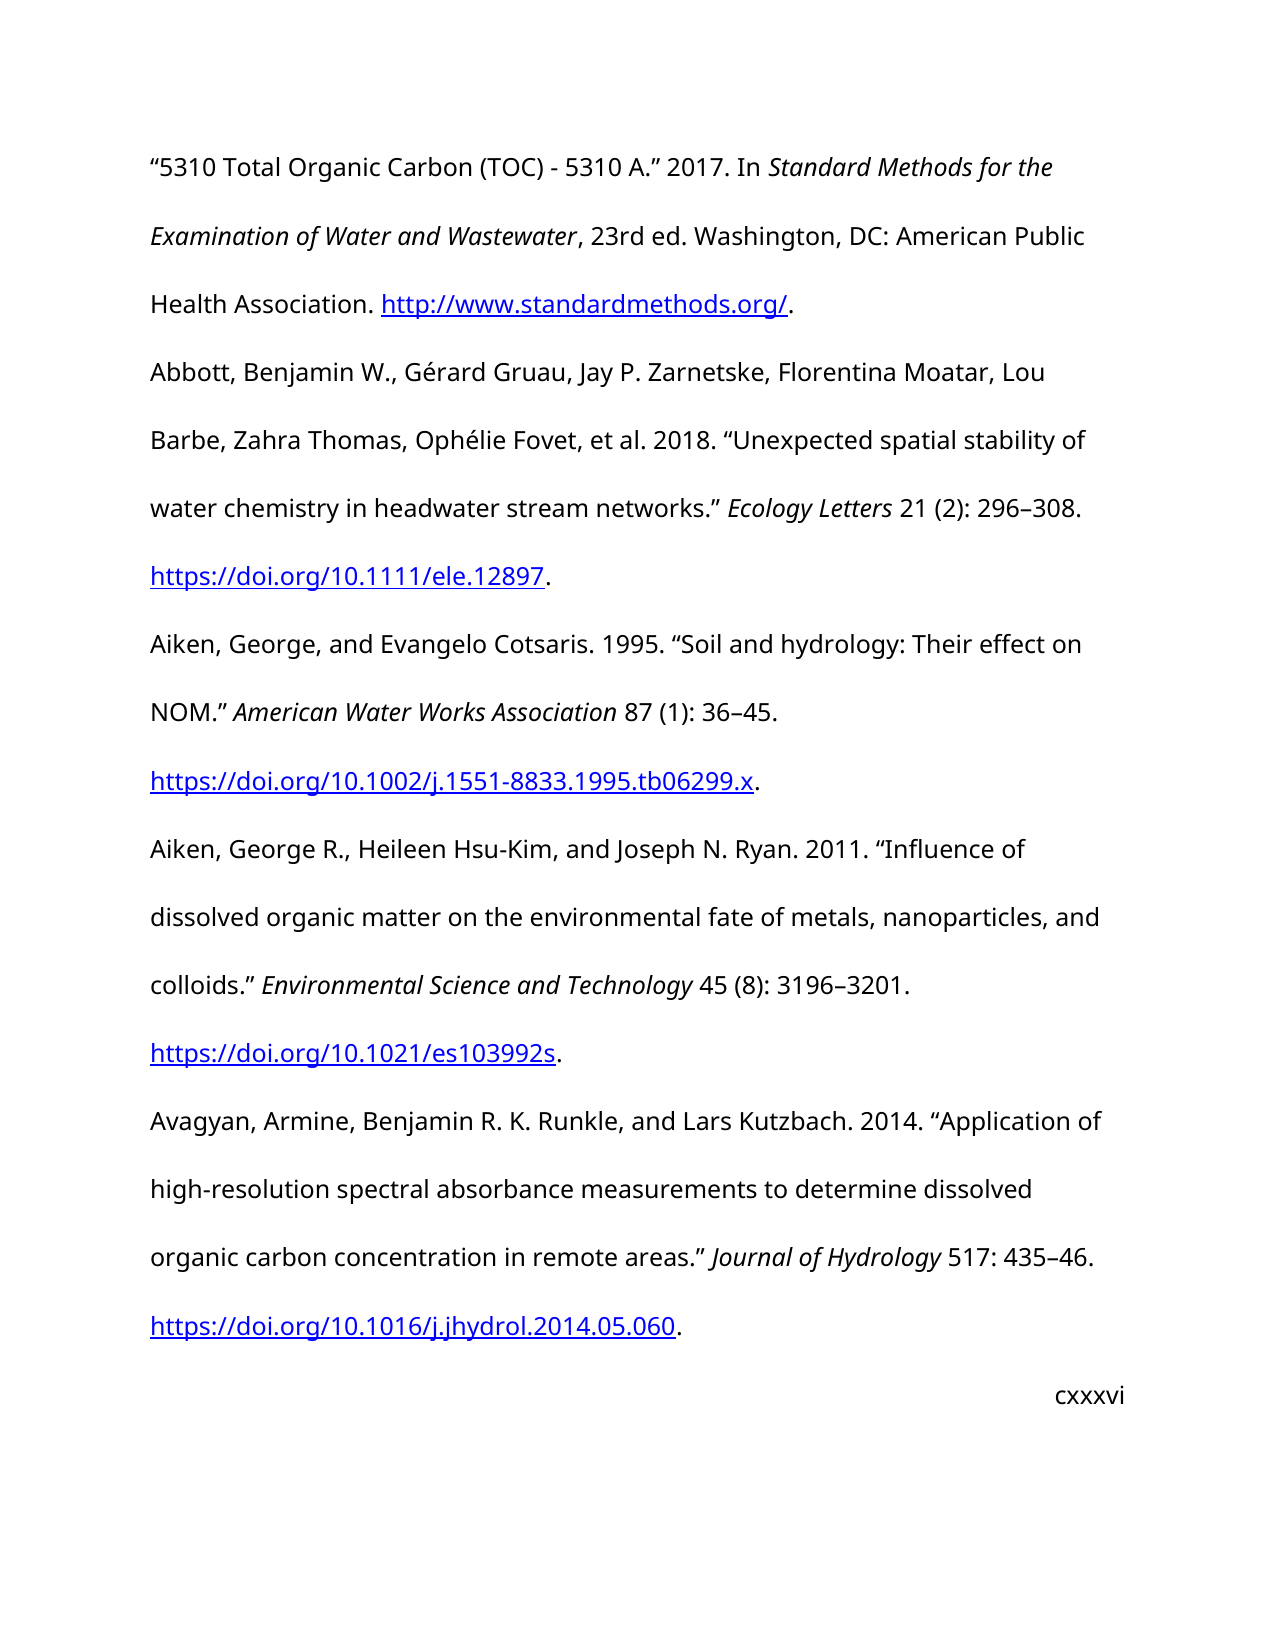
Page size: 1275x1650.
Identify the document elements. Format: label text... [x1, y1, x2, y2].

text Aiken, George, and Evangelo Cotsaris. 1995. “Soil and hydrology: Their effect on NOM.” American Water Works Association 87 (1): 36–45. https://doi.org/10.1002/j.1551-8833.1995.tb06299.x. [150, 627, 1125, 797]
text Avagyan, Armine, Benjamin R. K. Runkle, and Lars Kutzbach. 2014. “Application of high-resolution spectral absorbance measurements to determine dissolved organic carbon concentration in remote areas.” Journal of Hydrology 517: 435–46. https://doi.org/10.1016/j.jhydrol.2014.05.060. [150, 1104, 1125, 1342]
text Abbott, Benjamin W., Gérard Gruau, Jay P. Zarnetske, Florentina Moatar, Lou Barbe, Zahra Thomas, Ophélie Fovet, et al. 2018. “Unexpected spatial stability of water chemistry in headwater stream networks.” Ecology Letters 21 (2): 296–308. https://doi.org/10.1111/ele.12897. [150, 354, 1125, 593]
text Aiken, George R., Heileen Hsu-Kim, and Joseph N. Ryan. 2011. “Influence of dissolved organic matter on the environmental fate of metals, nanoparticles, and colloids.” Environmental Science and Technology 45 (8): 3196–3201. https://doi.org/10.1021/es103992s. [150, 831, 1125, 1070]
text “5310 Total Organic Carbon (TOC) - 5310 A.” 2017. In Standard Methods for the Examination of Water and Wastewater, 23rd ed. Washington, DC: American Public Health Association. http://www.standardmethods.org/. [150, 150, 1125, 320]
